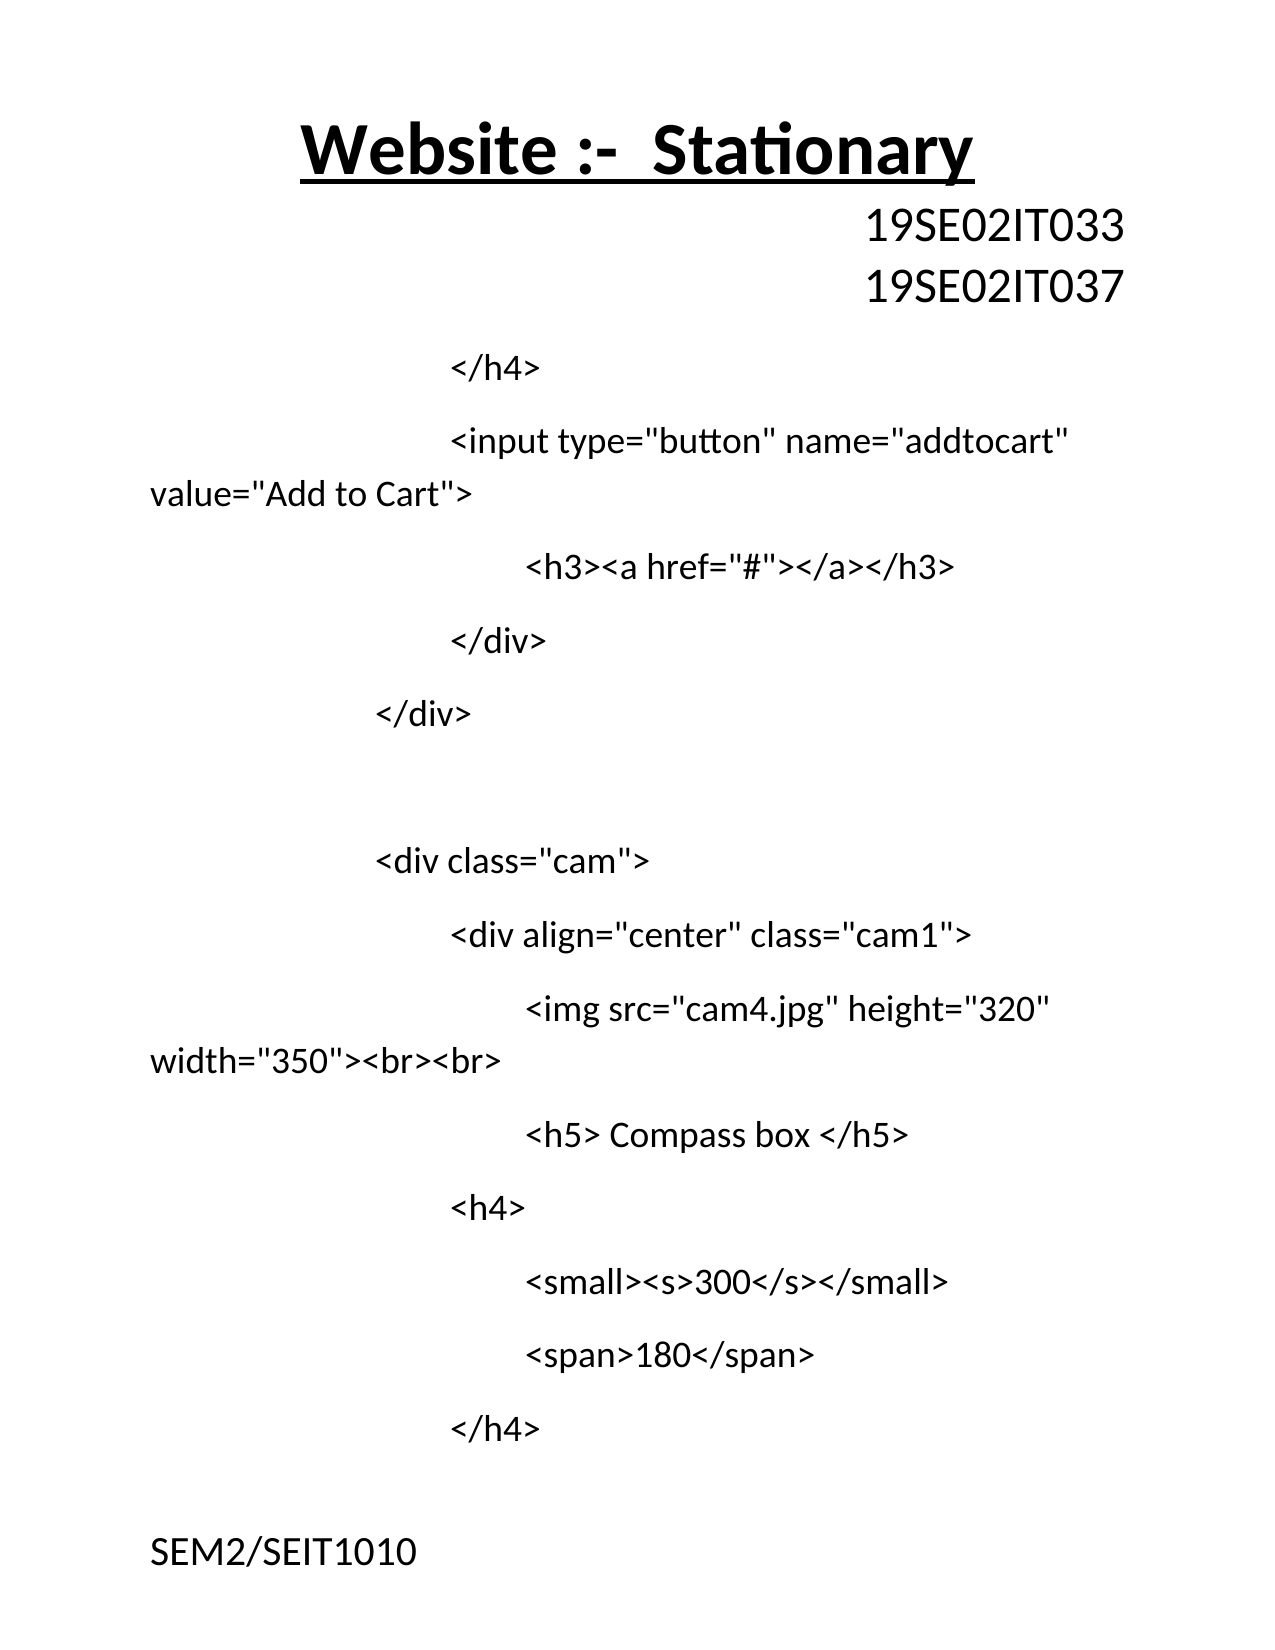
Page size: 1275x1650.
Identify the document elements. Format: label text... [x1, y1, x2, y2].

text <img src="cam4.jpg" height="320" width="350"><br><br> [150, 984, 1125, 1083]
text <h5> Compass box </h5> [150, 1111, 1125, 1157]
text <div align="center" class="cam1"> [150, 911, 1125, 957]
text <h3><a href="#"></a></h3> [150, 543, 1125, 589]
text </div> [150, 617, 1125, 663]
text <h4> [150, 1184, 1125, 1230]
text </div> [150, 690, 1125, 736]
text <small><s>300</s></small> [150, 1258, 1125, 1304]
text <input type="button" name="addtocart" value="Add to Cart"> [150, 417, 1125, 516]
text </h4> [150, 1405, 1125, 1451]
text <span>180</span> [150, 1331, 1125, 1377]
text </h4> [150, 343, 1125, 389]
text <div class="cam"> [150, 837, 1125, 883]
